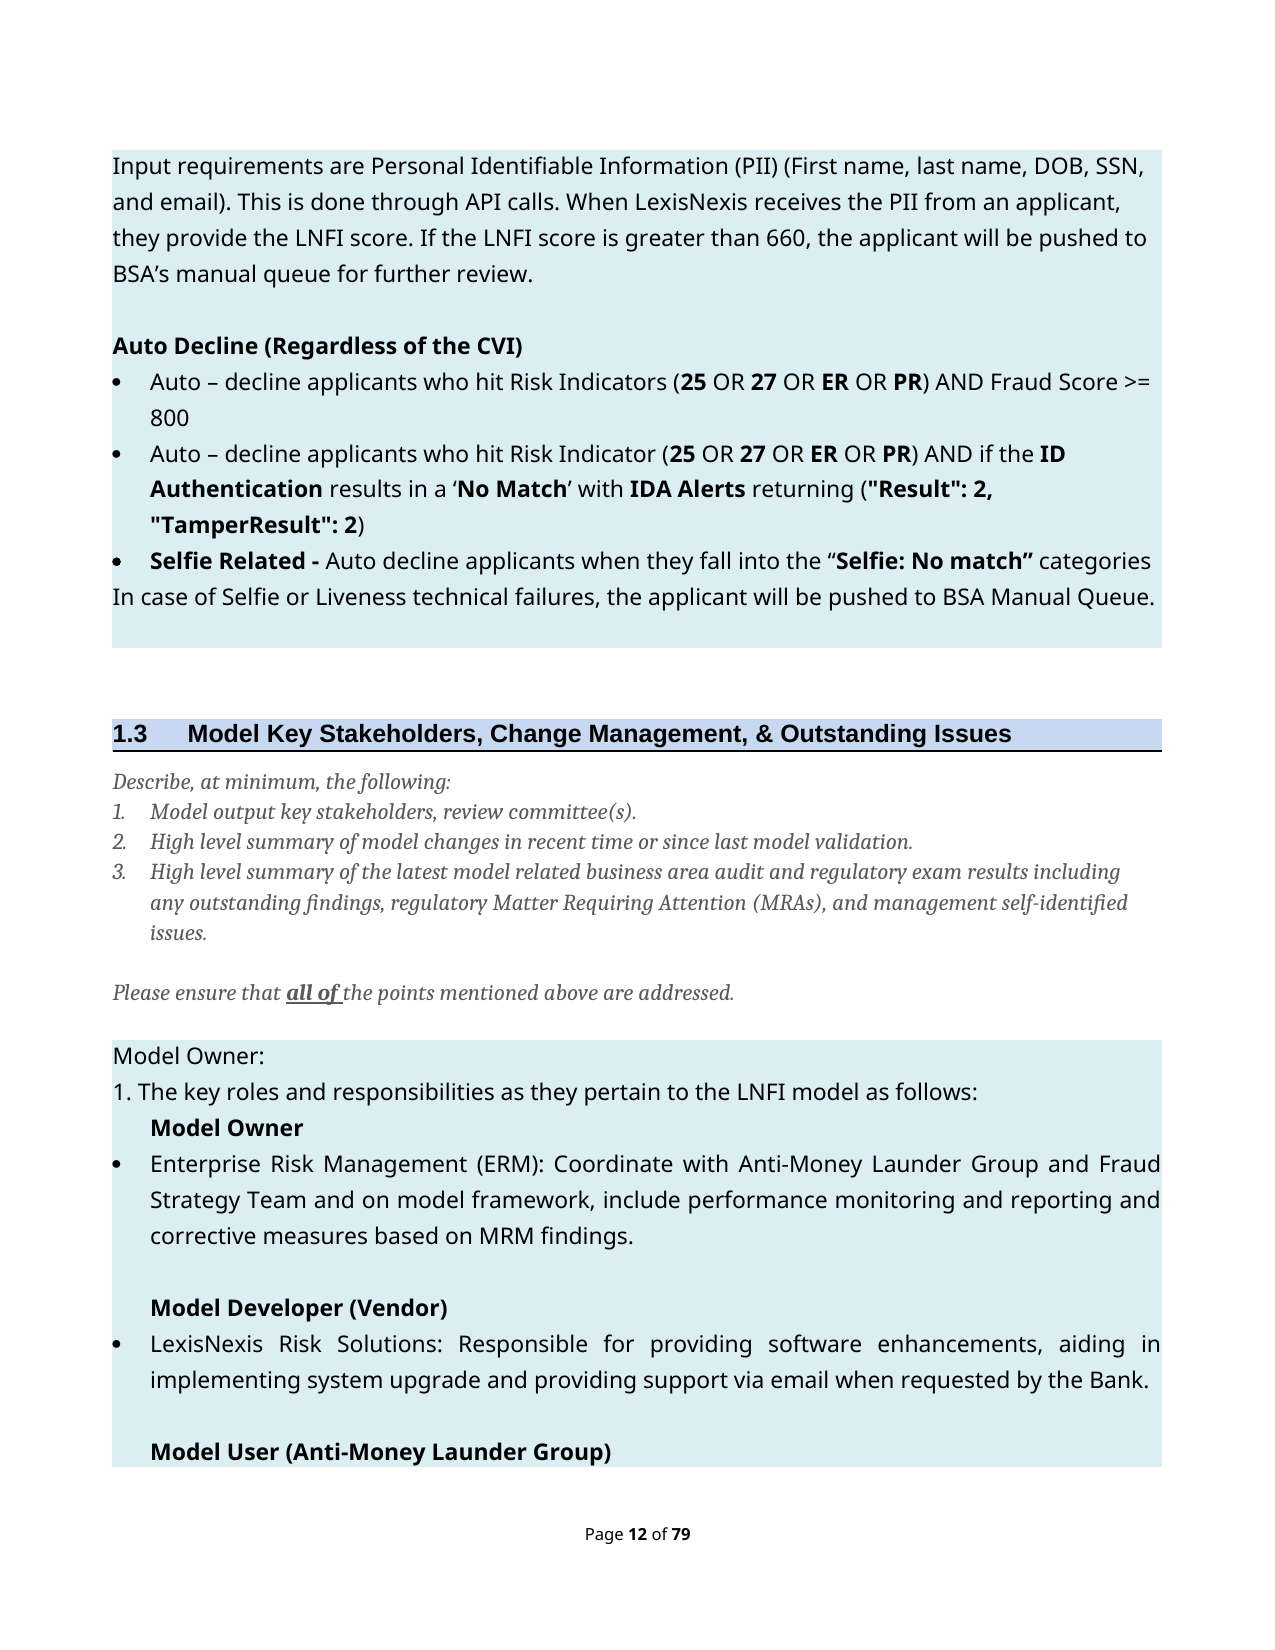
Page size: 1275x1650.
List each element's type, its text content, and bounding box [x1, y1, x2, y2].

text Input requirements are Personal Identifiable Information (PII) (First name, last name, DOB, SSN, and email). This is done through API calls. When LexisNexis receives the PII from an applicant, they provide the LNFI score. If the LNFI score is greater than 660, the applicant will be pushed to BSA’s manual queue for further review. [112, 150, 1162, 289]
text 1. The key roles and responsibilities as they pertain to the LNFI model as follows: [112, 1076, 1162, 1107]
text Model Owner: [112, 1040, 1162, 1072]
text Please ensure that all of the points mentioned above are addressed. [112, 980, 1162, 1006]
list Selfie Related - Auto decline applicants when they fall into the “Selfie: No match” categories [112, 545, 1162, 577]
text In case of Selfie or Liveness technical failures, the applicant will be pushed to BSA Manual Queue. [112, 581, 1162, 612]
list High level summary of model changes in recent time or since last model validation. [112, 829, 1162, 855]
list Model output key stakeholders, review committee(s). [112, 799, 1162, 825]
list Auto – decline applicants who hit Risk Indicators (25 OR 27 OR ER OR PR) AND Fraud Score >= 800 [112, 366, 1162, 433]
text Model User (Anti-Money Launder Group) [112, 1436, 1162, 1467]
text Model Developer (Vendor) [112, 1292, 1162, 1323]
text Describe, at minimum, the following: [112, 768, 1162, 795]
list LexisNexis Risk Solutions: Responsible for providing software enhancements, aiding in implementing system upgrade and providing support via email when requested by the Bank. [112, 1328, 1162, 1395]
subtitle Model Key Stakeholders, Change Management, & Outstanding Issues [112, 719, 1162, 752]
list Auto – decline applicants who hit Risk Indicator (25 OR 27 OR ER OR PR) AND if the ID Authentication results in a ‘No Match’ with IDA Alerts returning ("Result": 2, "TamperResult": 2) [112, 437, 1162, 541]
list High level summary of the latest model related business area audit and regulatory exam results including any outstanding findings, regulatory Matter Requiring Attention (MRAs), and management self-identified issues. [112, 859, 1162, 946]
list Enterprise Risk Management (ERM): Coordinate with Anti-Money Launder Group and Fraud Strategy Team and on model framework, include performance monitoring and reporting and corrective measures based on MRM findings. [112, 1148, 1162, 1251]
text Auto Decline (Regardless of the CVI) [112, 330, 1162, 361]
text Model Owner [112, 1112, 1162, 1143]
